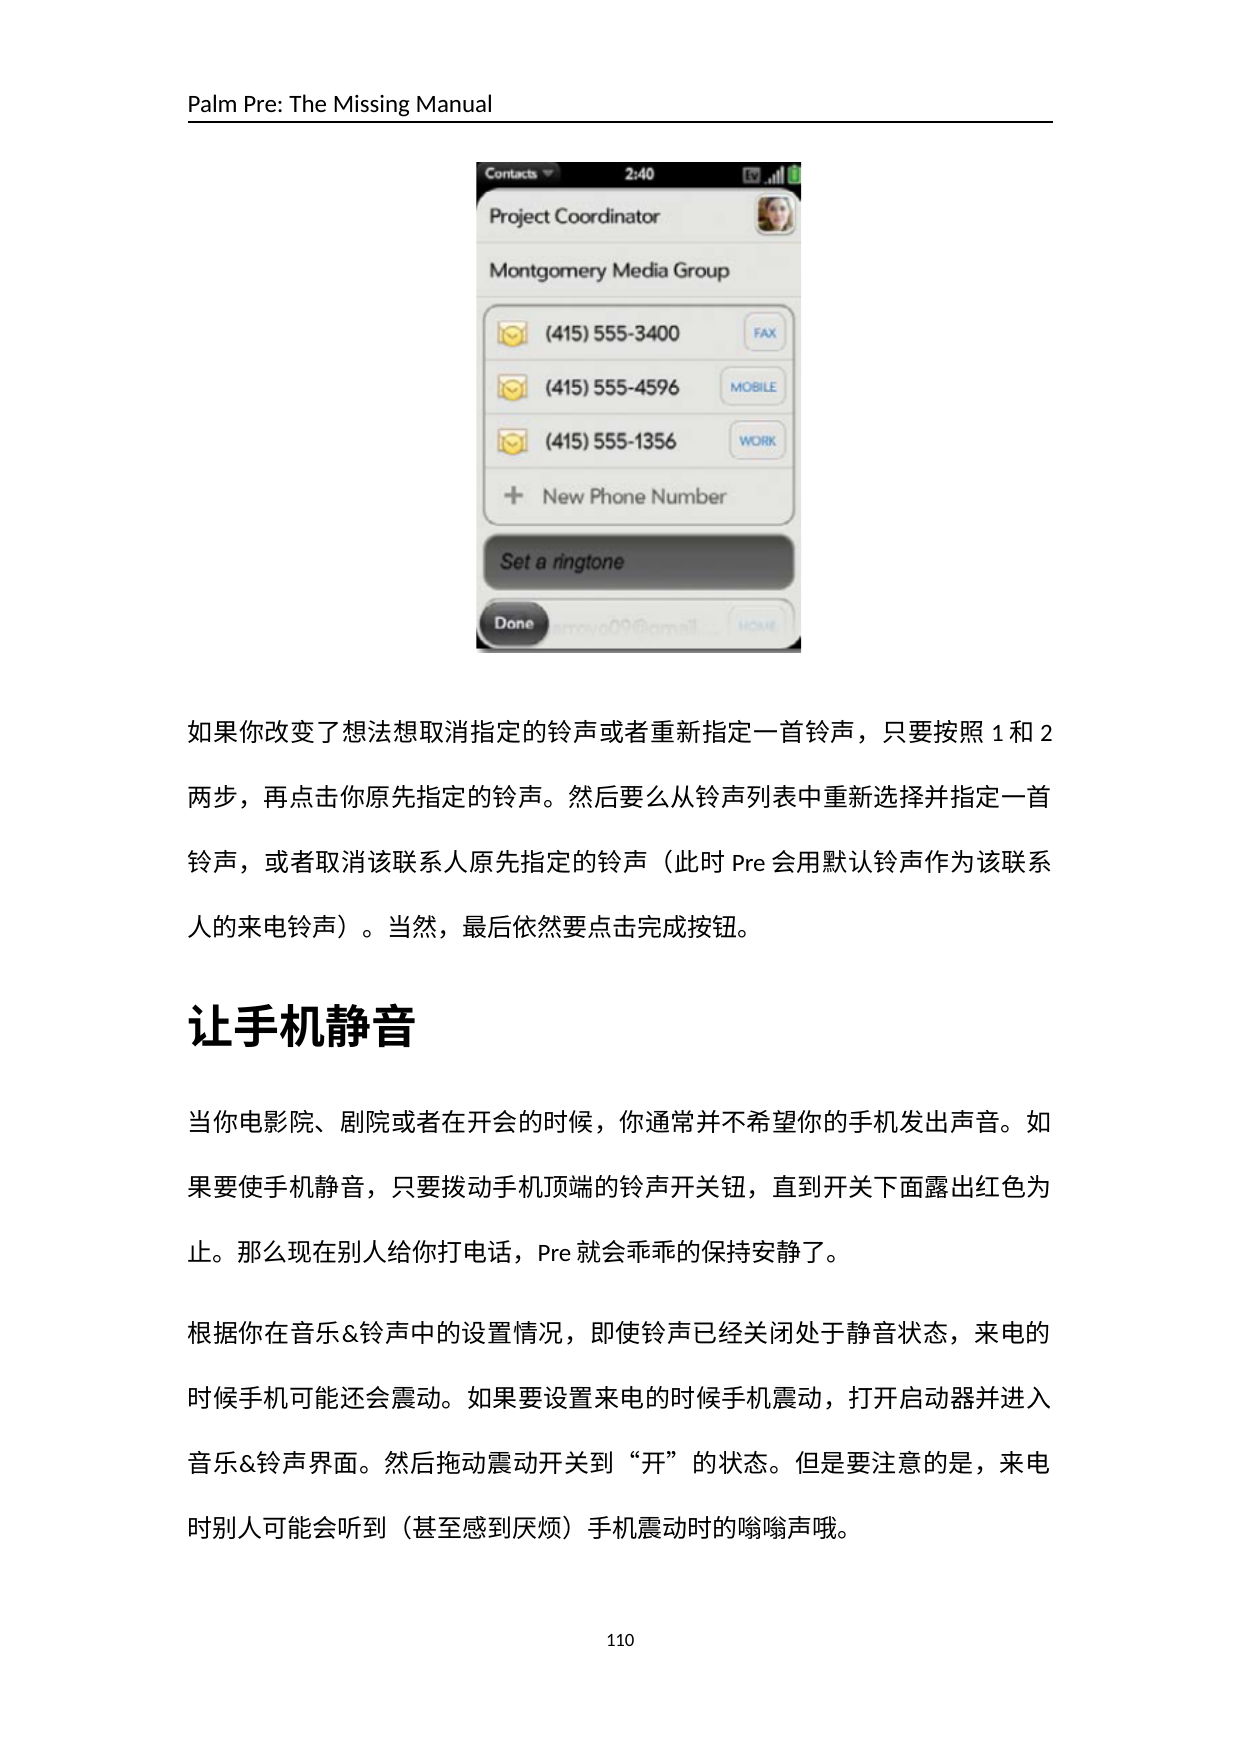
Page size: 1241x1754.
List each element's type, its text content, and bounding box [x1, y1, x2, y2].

text 让手机静音 [187, 974, 1053, 1072]
text 当你电影院、剧院或者在开会的时候，你通常并不希望你的手机发出声音。如果要使手机静音，只要拨动手机顶端的铃声开关钮，直到开关下面露出红色为止。那么现在别人给你打电话，Pre就会乖乖的保持安静了。 [187, 1088, 1053, 1283]
text 如果你改变了想法想取消指定的铃声或者重新指定一首铃声，只要按照1和2两步，再点击你原先指定的铃声。然后要么从铃声列表中重新选择并指定一首铃声，或者取消该联系人原先指定的铃声（此时Pre会用默认铃声作为该联系人的来电铃声）。当然，最后依然要点击完成按钮。 [187, 698, 1053, 958]
text 根据你在音乐&铃声中的设置情况，即使铃声已经关闭处于静音状态，来电的时候手机可能还会震动。如果要设置来电的时候手机震动，打开启动器并进入音乐&铃声界面。然后拖动震动开关到“开”的状态。但是要注意的是，来电时别人可能会听到（甚至感到厌烦）手机震动时的嗡嗡声哦。 [187, 1299, 1053, 1559]
picture [476, 162, 802, 653]
